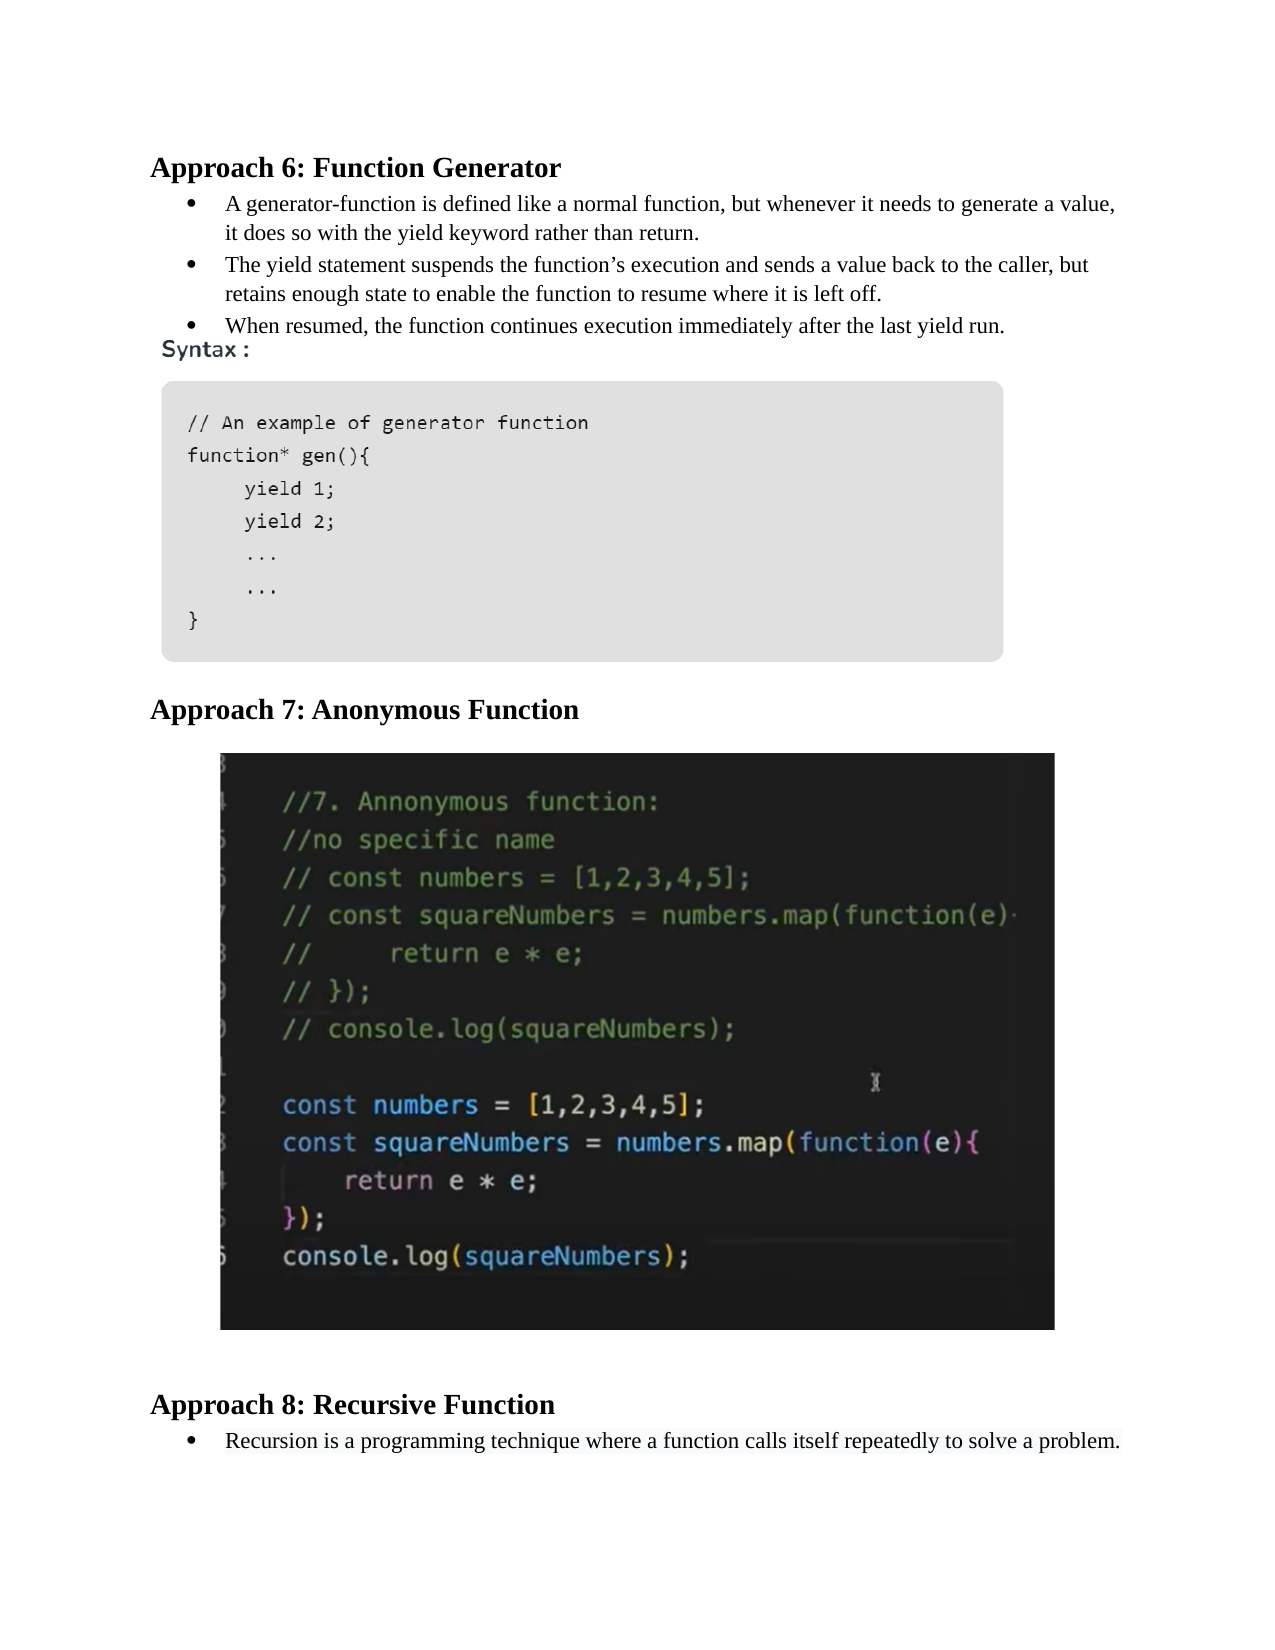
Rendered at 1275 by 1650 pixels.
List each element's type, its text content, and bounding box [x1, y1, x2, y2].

subtitle When resumed, the function continues execution immediately after the last yield run. [187, 312, 1125, 339]
subtitle The yield statement suspends the function’s execution and sends a value back to the caller, but retains enough state to enable the function to resume where it is left off. [187, 251, 1125, 306]
picture [220, 753, 1055, 1330]
picture [150, 340, 1125, 665]
subtitle Approach 8: Recursive Function [150, 1387, 1125, 1421]
subtitle Approach 6: Function Generator [150, 150, 1125, 183]
subtitle A generator-function is defined like a normal function, but whenever it needs to generate a value, it does so with the yield keyword rather than return. [187, 190, 1125, 245]
subtitle Recursion is a programming technique where a function calls itself repeatedly to solve a problem. [187, 1427, 1125, 1454]
subtitle Approach 7: Anonymous Function [150, 692, 1125, 726]
